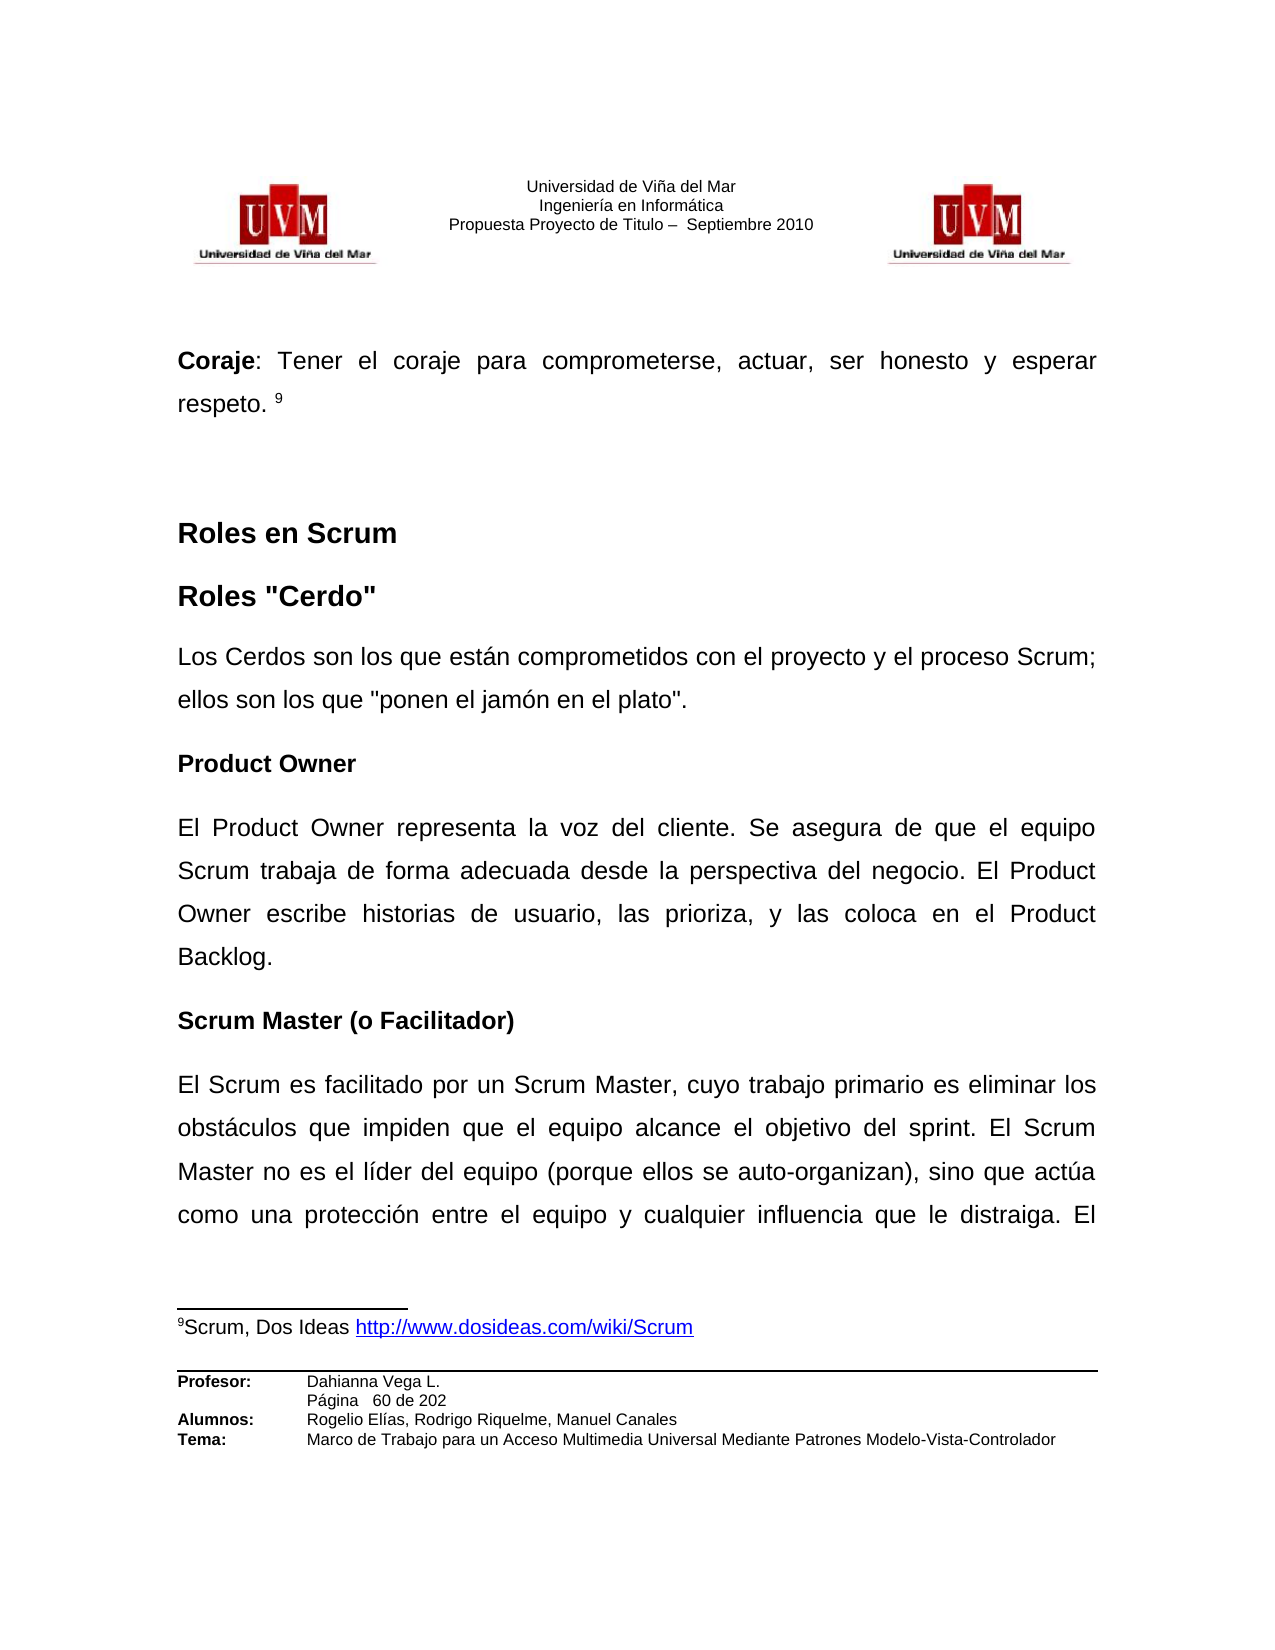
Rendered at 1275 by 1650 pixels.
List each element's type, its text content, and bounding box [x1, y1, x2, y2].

text Los Cerdos son los que están comprometidos con el proyecto y el proceso Scrum; ellos son los que "ponen el jamón en el plato". [177, 642, 1098, 714]
picture [871, 176, 1084, 267]
text El Product Owner representa la voz del cliente. Se asegura de que el equipo Scrum trabaja de forma adecuada desde la perspectiva del negocio. El Product Owner escribe historias de usuario, las prioriza, y las coloca en el Product Backlog. [177, 813, 1098, 971]
subtitle Roles en Scrum [177, 516, 1098, 550]
text Scrum Master (o Facilitador) [177, 1006, 1098, 1035]
subtitle Roles "Cerdo" [177, 579, 1098, 613]
picture [177, 176, 390, 267]
text Coraje: Tener el coraje para comprometerse, actuar, ser honesto y esperar respeto. [177, 346, 1098, 418]
text Product Owner [177, 749, 1098, 778]
